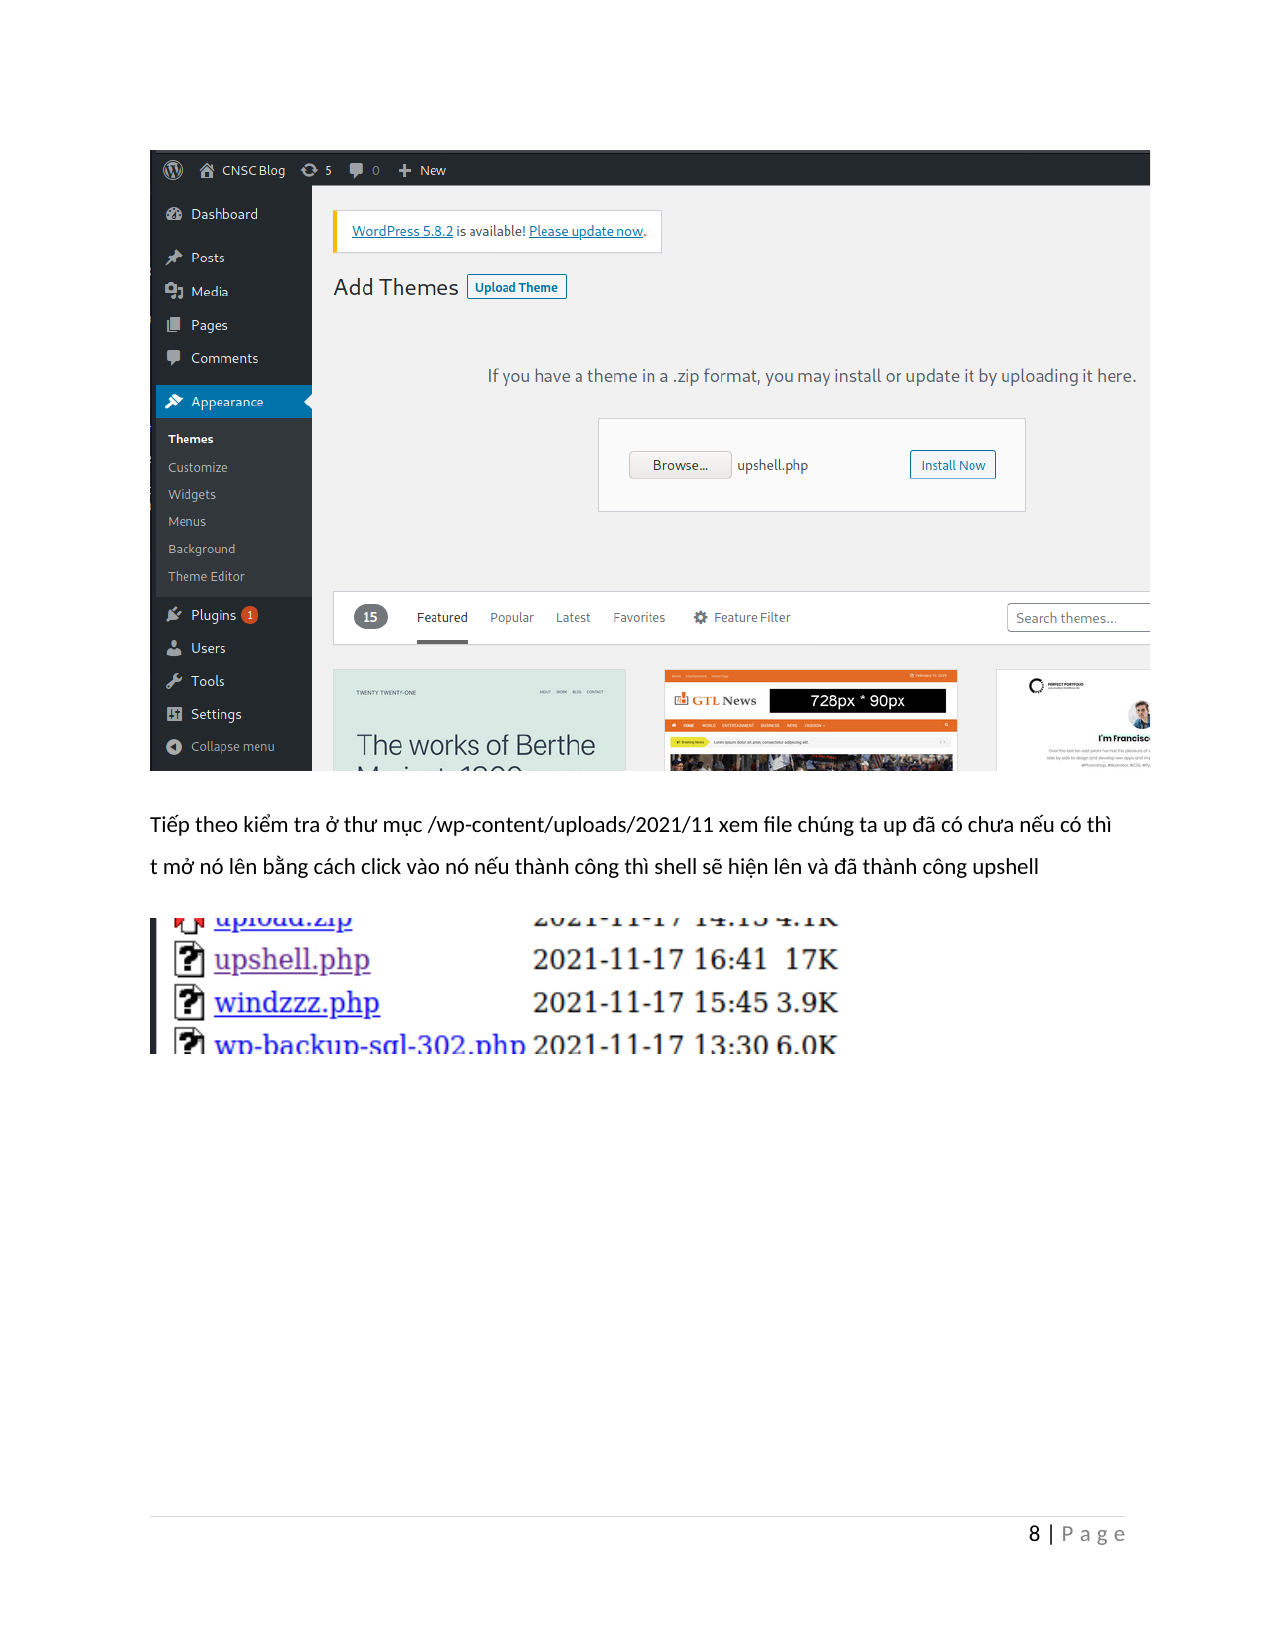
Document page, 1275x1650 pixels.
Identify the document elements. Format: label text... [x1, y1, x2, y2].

picture [150, 150, 1150, 771]
picture [150, 918, 1146, 1054]
text Tiếp theo kiểm tra ở thư mục /wp-content/uploads/2021/11 xem file chúng ta up đã có chưa nếu có thì t mở nó lên bằng cách click vào nó nếu thành công thì shell sẽ hiện lên và đã thành công upshell [150, 810, 1125, 880]
